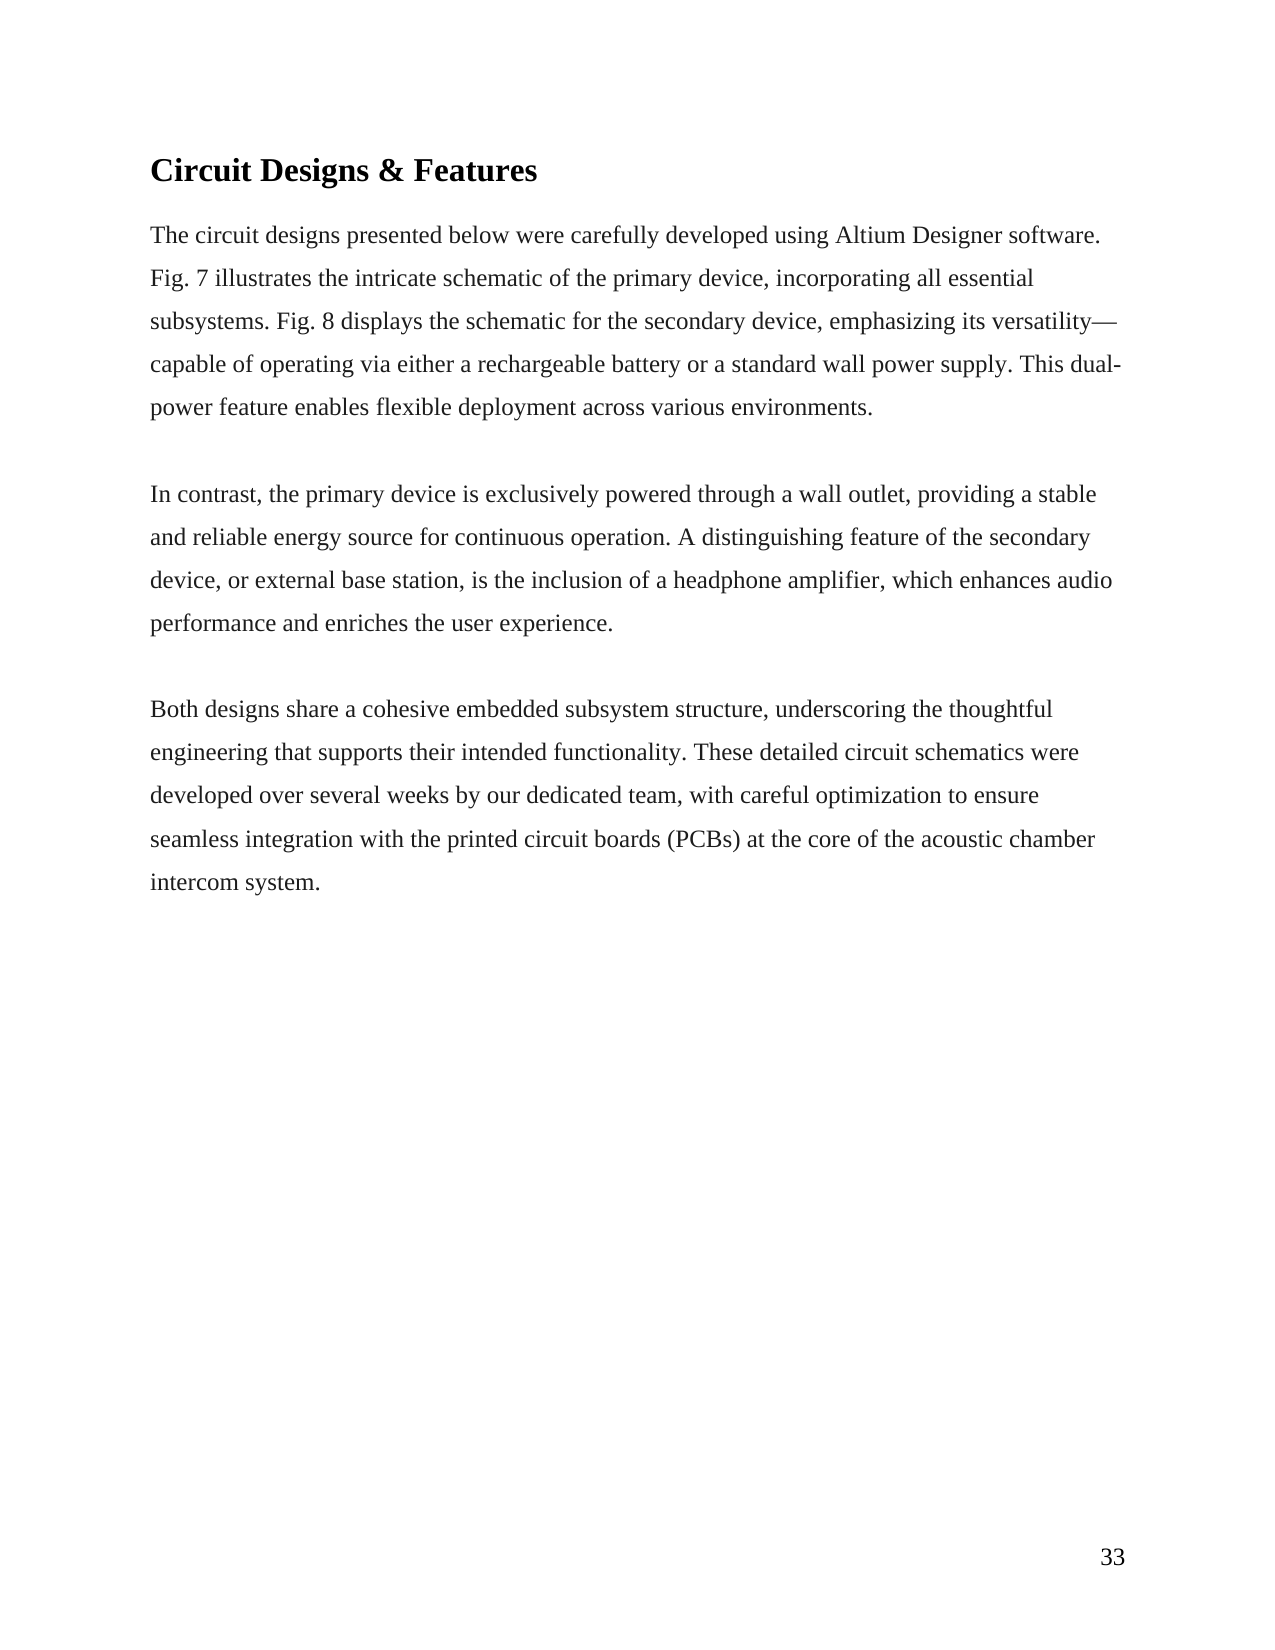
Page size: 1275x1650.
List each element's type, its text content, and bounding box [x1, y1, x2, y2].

subtitle Circuit Designs & Features [150, 150, 1125, 188]
text Both designs share a cohesive embedded subsystem structure, underscoring the thoughtful engineering that supports their intended functionality. These detailed circuit schematics were developed over several weeks by our dedicated team, with careful optimization to ensure seamless integration with the printed circuit boards (PCBs) at the core of the acoustic chamber intercom system. [150, 694, 1125, 896]
text In contrast, the primary device is exclusively powered through a wall outlet, providing a stable and reliable energy source for continuous operation. A distinguishing feature of the secondary device, or external base station, is the inclusion of a headphone amplifier, which enhances audio performance and enriches the user experience. [150, 479, 1125, 637]
text The circuit designs presented below were carefully developed using Altium Designer software. Fig. 7 illustrates the intricate schematic of the primary device, incorporating all essential subsystems. Fig. 8 displays the schematic for the secondary device, emphasizing its versatility—capable of operating via either a rechargeable battery or a standard wall power supply. This dual-power feature enables flexible deployment across various environments. [150, 220, 1125, 421]
